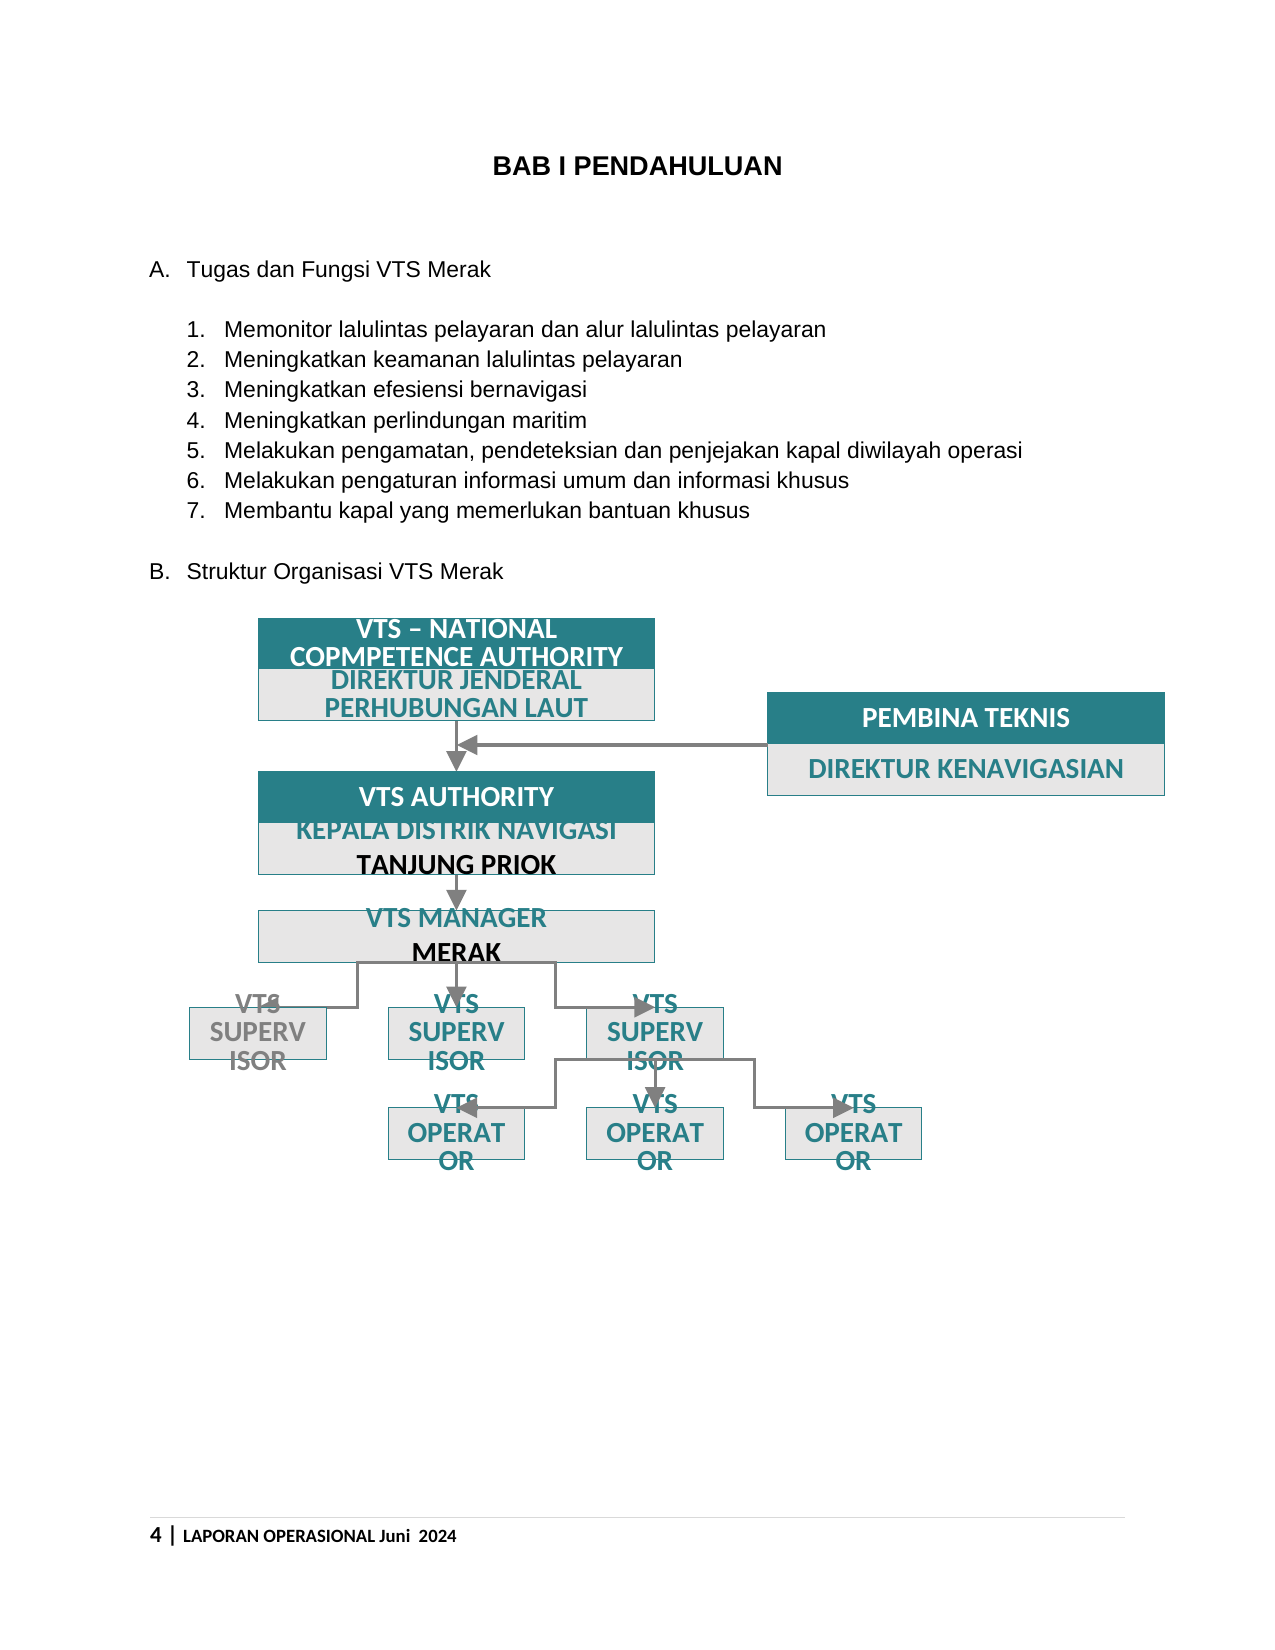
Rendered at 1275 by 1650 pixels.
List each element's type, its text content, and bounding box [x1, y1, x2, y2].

list Memonitor lalulintas pelayaran dan alur lalulintas pelayaran [186, 316, 1125, 342]
list Melakukan pengaturan informasi umum dan informasi khusus [186, 467, 1125, 493]
text BAB I PENDAHULUAN [150, 150, 1125, 181]
list Struktur Organisasi VTS Merak [149, 558, 1125, 584]
list Meningkatkan keamanan lalulintas pelayaran [186, 346, 1125, 373]
list Meningkatkan efesiensi bernavigasi [186, 376, 1125, 403]
list Melakukan pengamatan, pendeteksian dan penjejakan kapal diwilayah operasi [186, 437, 1125, 463]
list Meningkatkan perlindungan maritim [186, 407, 1125, 433]
list Tugas dan Fungsi VTS Merak [149, 256, 1125, 282]
list Membantu kapal yang memerlukan bantuan khusus [186, 497, 1125, 524]
